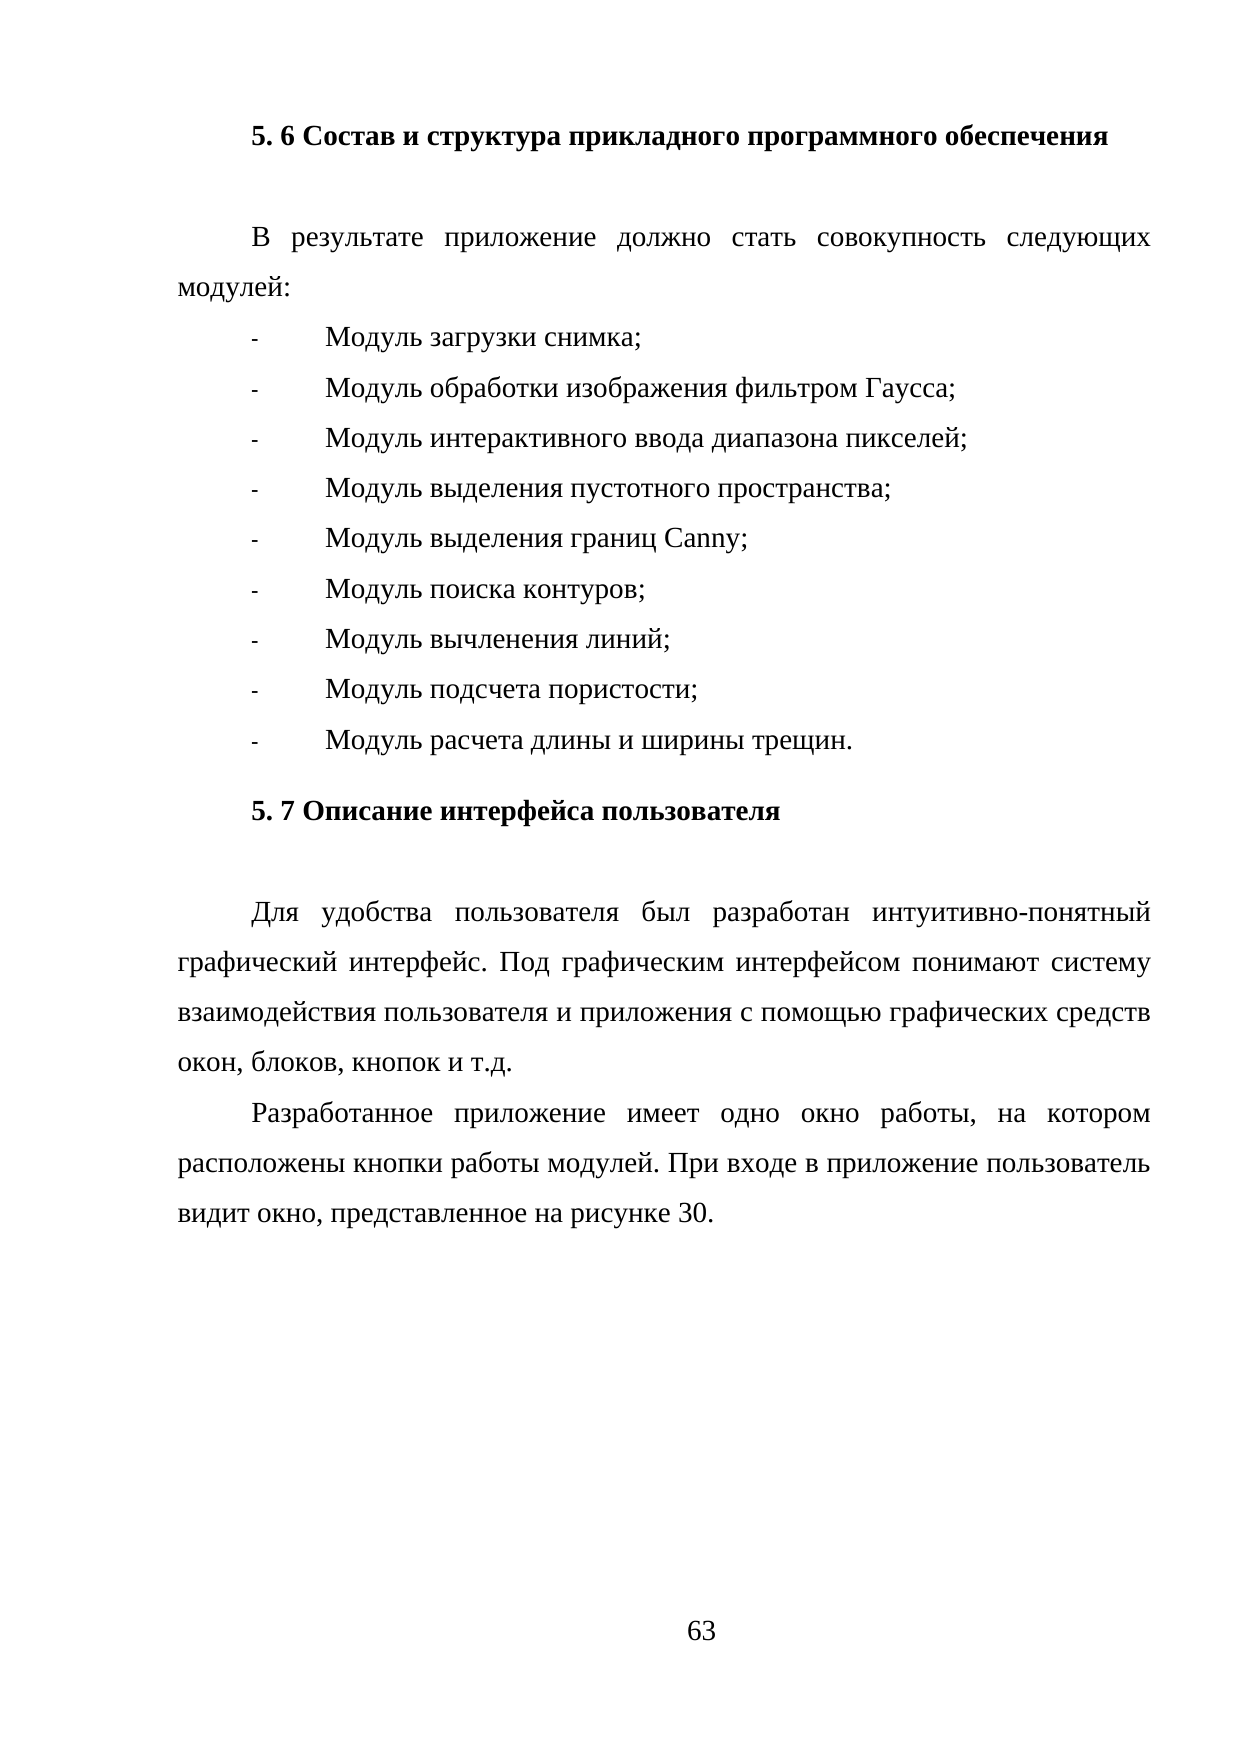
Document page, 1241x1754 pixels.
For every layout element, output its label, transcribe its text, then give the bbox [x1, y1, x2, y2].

text Для удобства пользователя был разработан интуитивно-понятный графический интерфейс. Под графическим интерфейсом понимают систему взаимодействия пользователя и приложения с помощью графических средств окон, блоков, кнопок и т.д. [177, 894, 1152, 1078]
list Модуль интерактивного ввода диапазона пикселей; [177, 420, 1152, 453]
list Модуль загрузки снимка; [177, 319, 1152, 353]
subtitle 5. 6 Состав и структура прикладного программного обеспечения [177, 118, 1152, 152]
list Модуль обработки изображения фильтром Гаусса; [177, 370, 1152, 403]
list Модуль выделения пустотного пространства; [177, 470, 1152, 504]
list Модуль вычленения линий; [177, 621, 1152, 655]
list Модуль выделения границ Canny; [177, 521, 1152, 554]
list Модуль подсчета пористости; [177, 672, 1152, 705]
list Модуль расчета длины и ширины трещин. [177, 722, 1152, 755]
text В результате приложение должно стать совокупность следующих модулей: [177, 219, 1152, 303]
text Разработанное приложение имеет одно окно работы, на котором расположены кнопки работы модулей. При входе в приложение пользователь видит окно, представленное на рисунке 30. [177, 1095, 1152, 1229]
list Модуль поиска контуров; [177, 571, 1152, 604]
subtitle 5. 7 Описание интерфейса пользователя [177, 793, 1152, 827]
